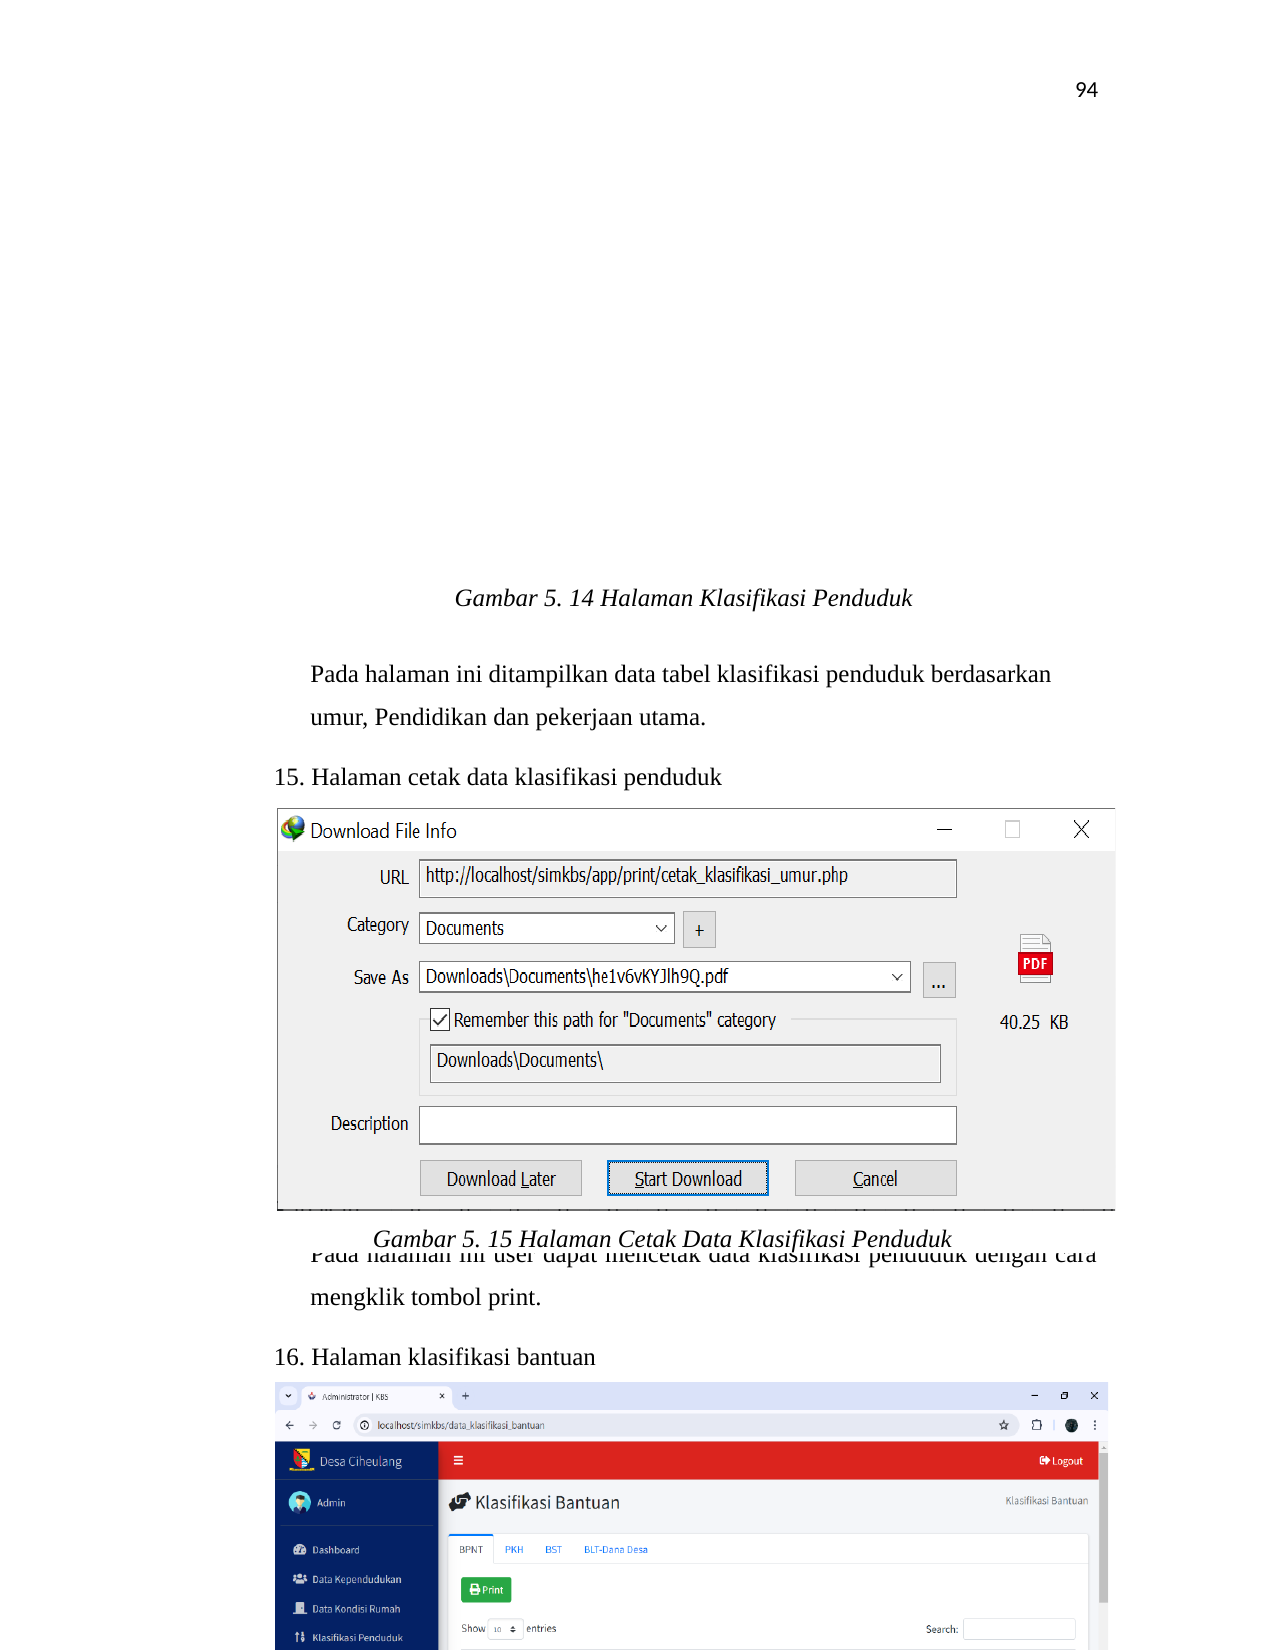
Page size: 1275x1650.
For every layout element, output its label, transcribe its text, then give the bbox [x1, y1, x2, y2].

picture [275, 1382, 1109, 1650]
text Pada halaman ini ditampilkan data tabel klasifikasi penduduk berdasarkan umur, Pendidikan dan pekerjaan utama. [310, 659, 1098, 731]
list Halaman klasifikasi bantuan [274, 1342, 1098, 1371]
picture [277, 808, 1116, 1211]
text Pada halaman ini user dapat mencetak data klasifikasi penduduk dengan cara mengklik tombol print. [310, 1239, 1098, 1311]
list Halaman cetak data klasifikasi penduduk [274, 762, 1098, 791]
